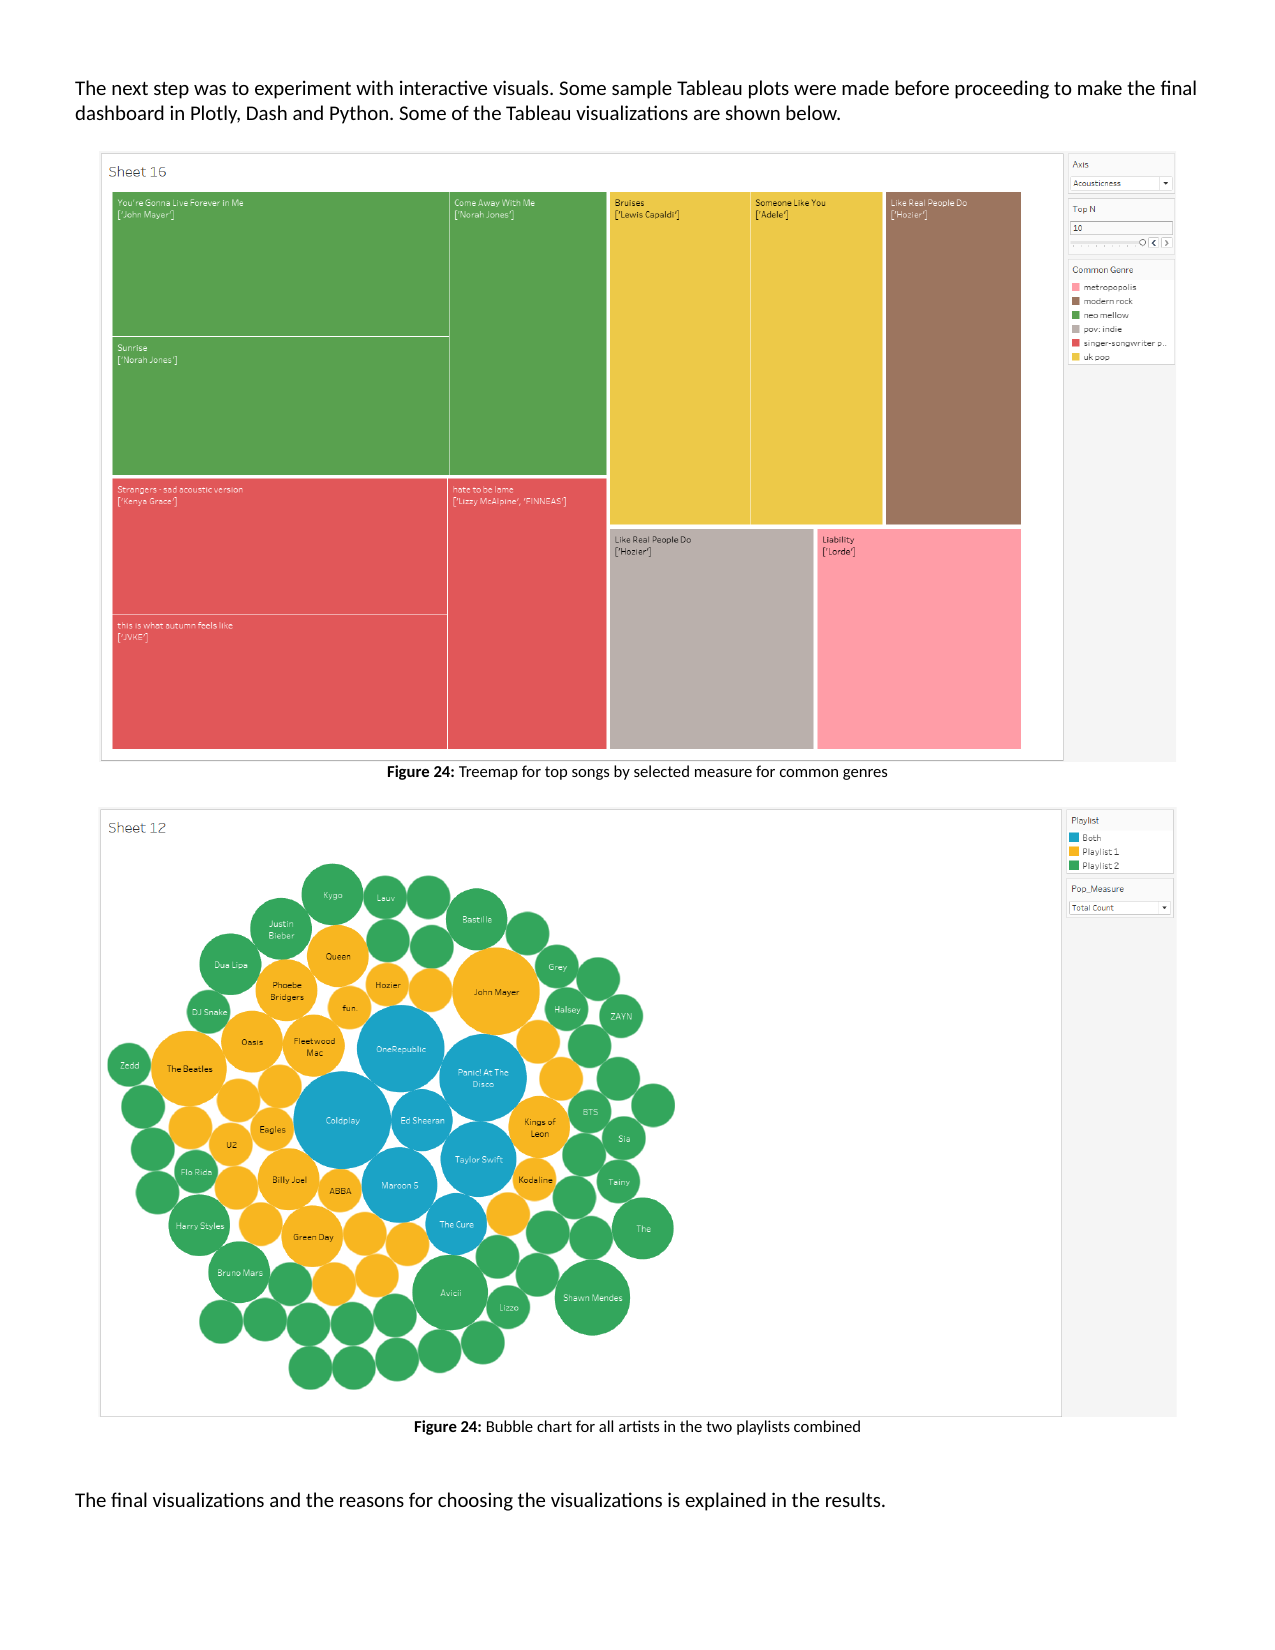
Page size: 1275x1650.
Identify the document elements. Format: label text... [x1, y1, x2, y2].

text The final visualizations and the reasons for choosing the visualizations is explained in the results. [75, 1488, 1200, 1513]
text Figure 24: Bubble chart for all artists in the two playlists combined [75, 1416, 1200, 1437]
picture [99, 151, 1177, 762]
text Figure 24: Treemap for top songs by selected measure for common genres [75, 762, 1200, 782]
text The next step was to experiment with interactive visuals. Some sample Tableau plots were made before proceeding to make the final dashboard in Plotly, Dash and Python. Some of the Tableau visualizations are shown below. [75, 75, 1200, 126]
picture [98, 807, 1177, 1417]
